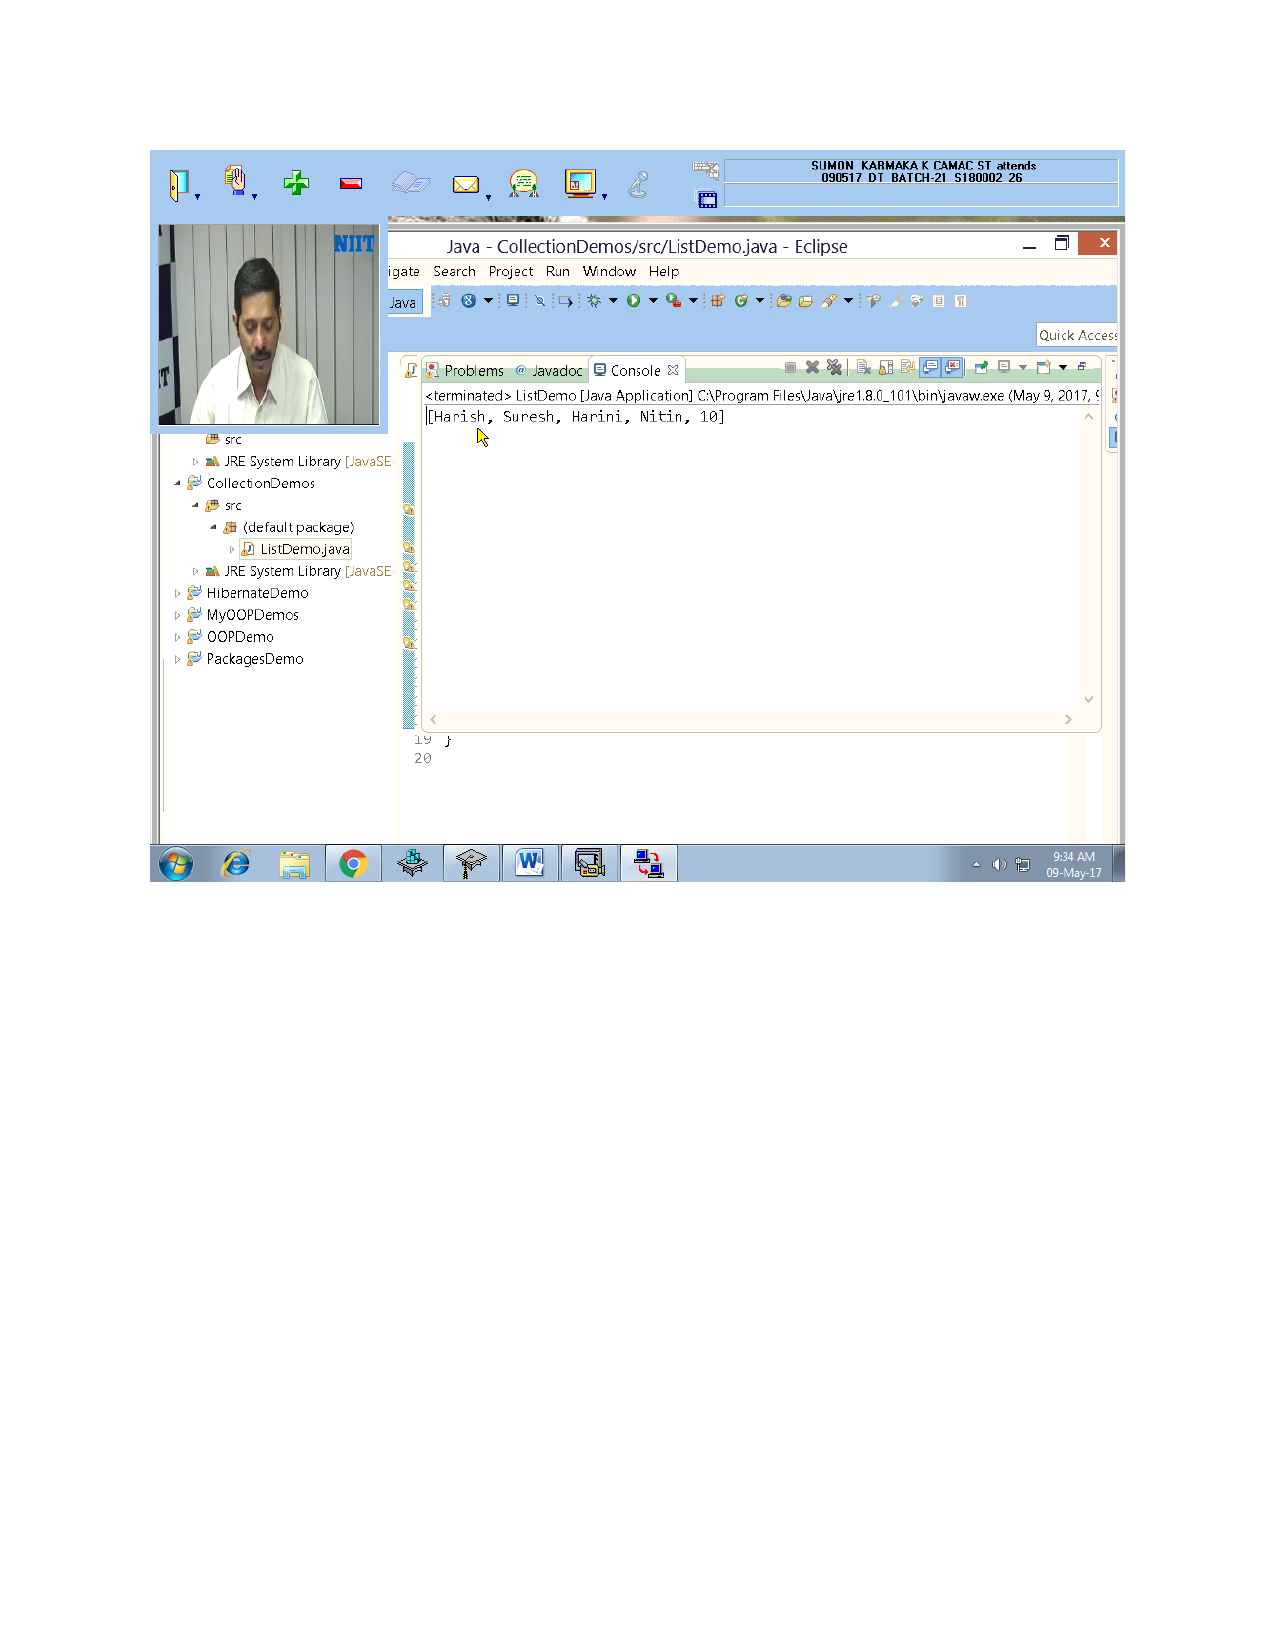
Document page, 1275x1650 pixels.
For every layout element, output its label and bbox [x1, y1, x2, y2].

picture [150, 150, 1125, 882]
